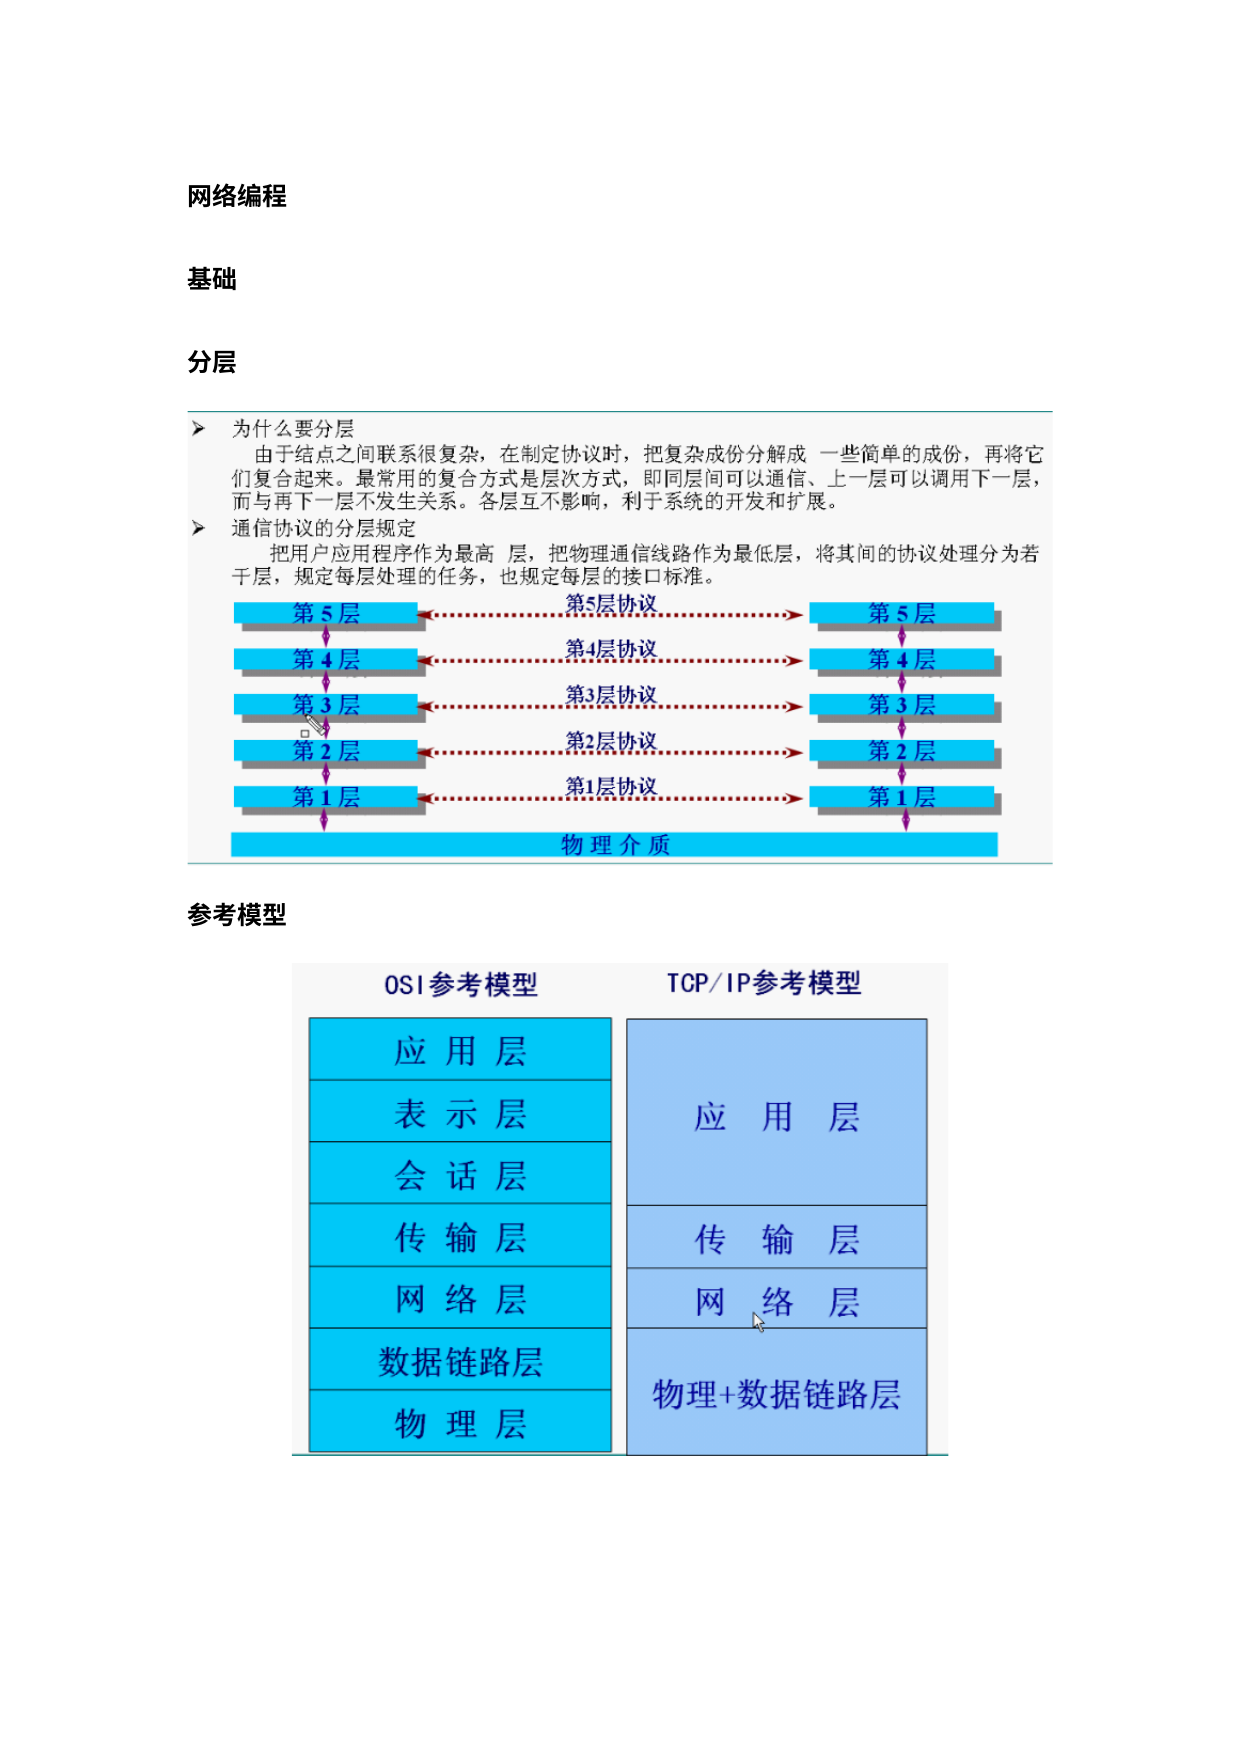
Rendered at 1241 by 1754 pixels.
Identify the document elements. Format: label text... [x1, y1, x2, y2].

picture [291, 963, 949, 1456]
subtitle 参考模型 [187, 881, 1053, 946]
picture [187, 411, 1053, 866]
subtitle 分层 [187, 328, 1053, 393]
subtitle 网络编程 [187, 162, 1053, 227]
subtitle 基础 [187, 245, 1053, 310]
